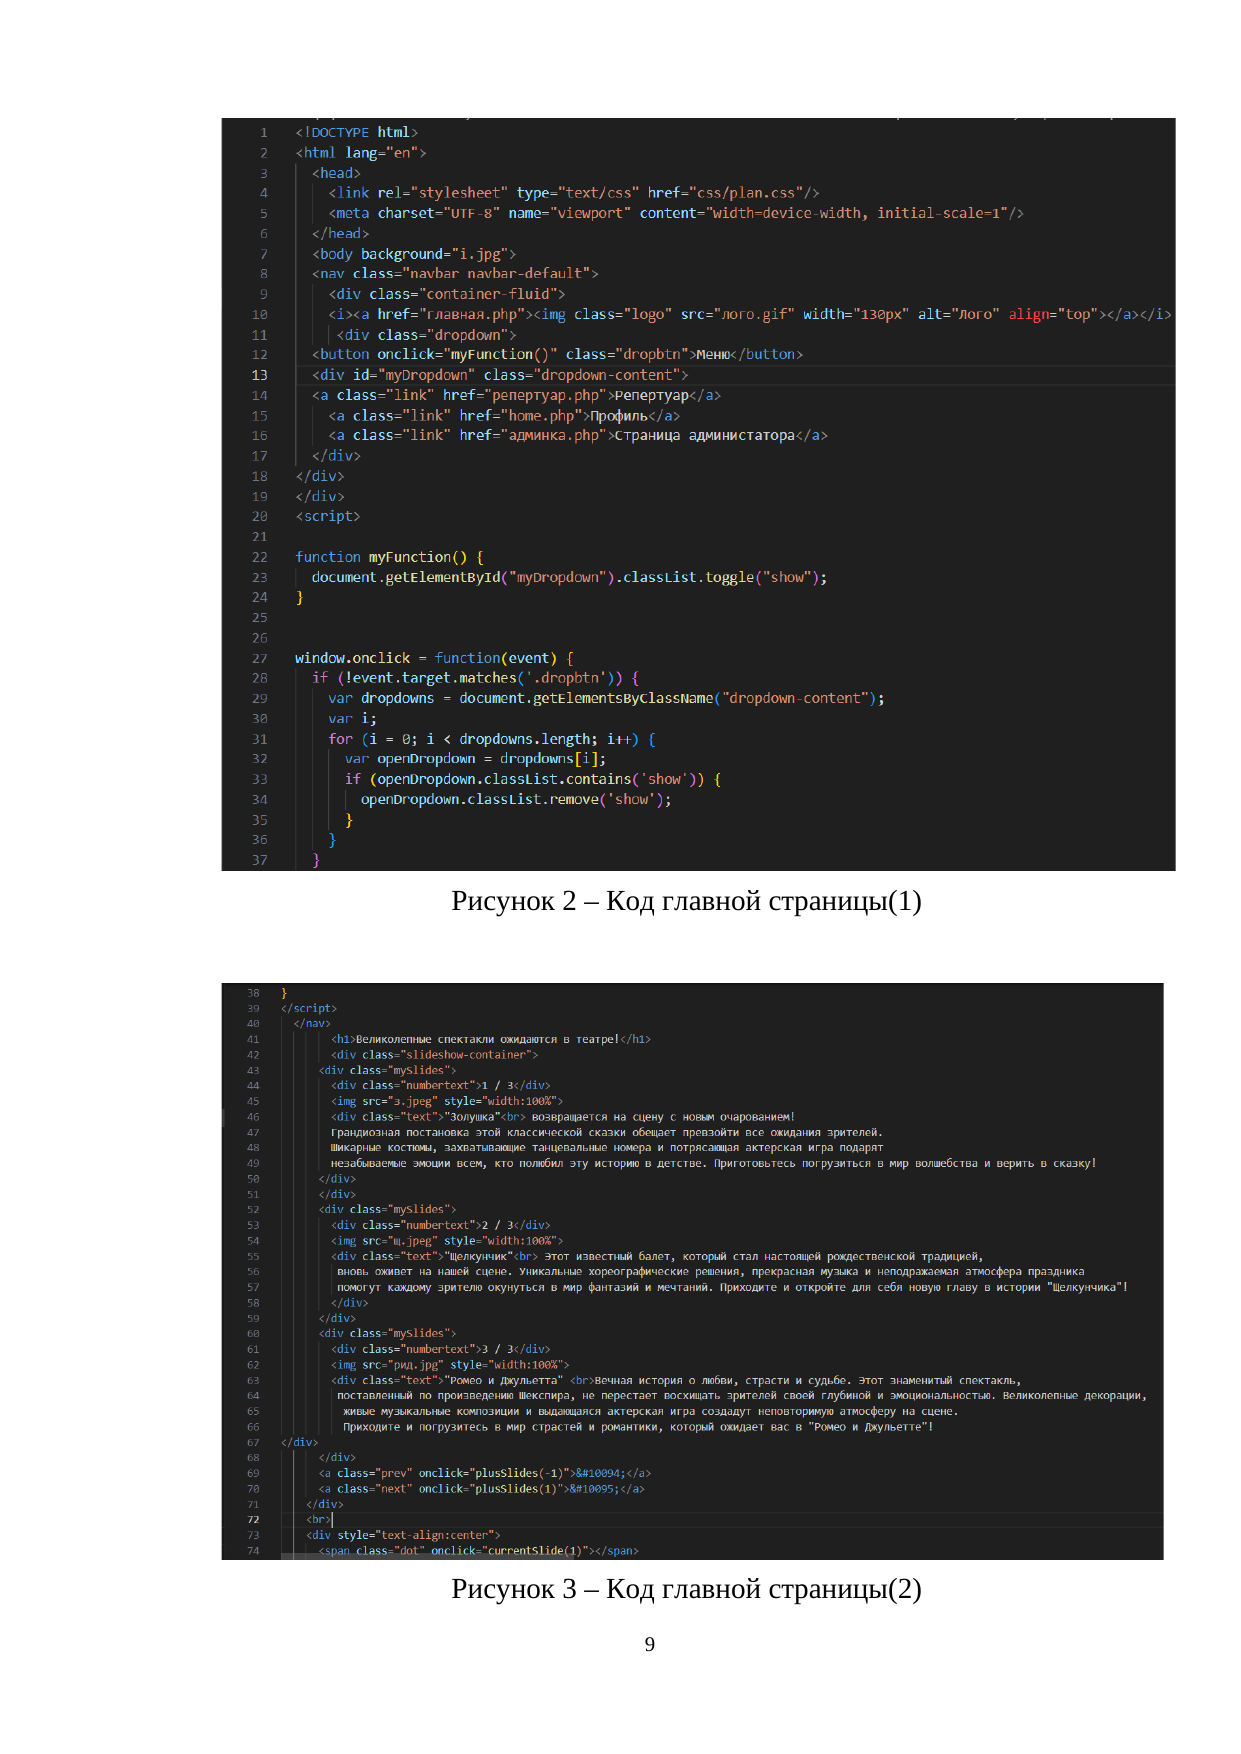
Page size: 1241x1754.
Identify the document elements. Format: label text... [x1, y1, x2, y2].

picture [221, 983, 1164, 1560]
text Рисунок 3 – Код главной страницы(2) [148, 1571, 1152, 1605]
picture [221, 118, 1176, 871]
text Рисунок 2 – Код главной страницы(1) [148, 883, 1152, 916]
